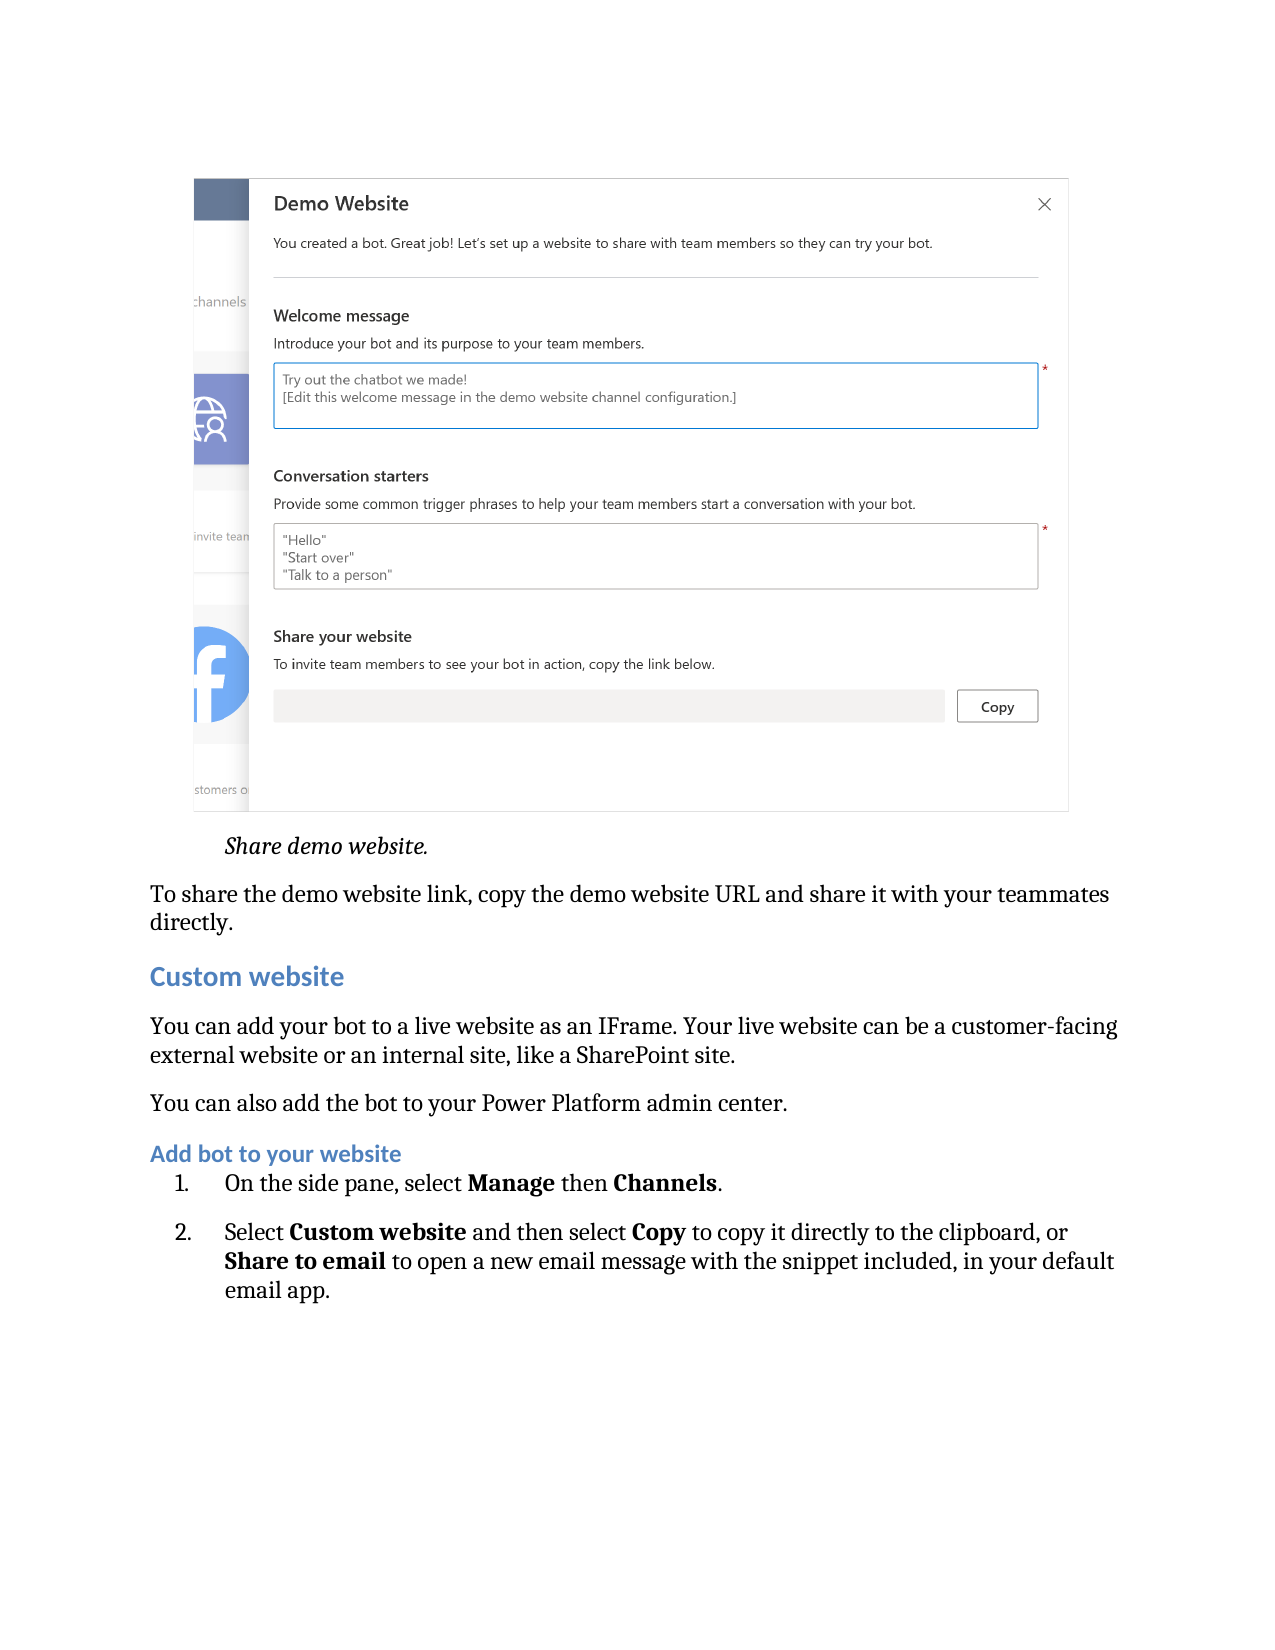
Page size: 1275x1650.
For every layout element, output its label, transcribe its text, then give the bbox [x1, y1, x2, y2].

subtitle Custom website [150, 958, 1125, 993]
list Select Custom website and then select Copy to copy it directly to the clipboard, or Share to email to open a new email message with the snippet included, in your default email app. [175, 1218, 1125, 1304]
text To share the demo website link, copy the demo website URL and share it with your teammates directly. [150, 879, 1125, 937]
subtitle Add bot to your website [150, 1138, 1125, 1168]
text You can add your bot to a live website as an IFrame. Your live website can be a customer-facing external website or an internal site, like a SharePoint site. [150, 1012, 1125, 1070]
text You can also add the bot to your Power Platform admin center. [150, 1088, 1125, 1117]
picture [193, 178, 1069, 812]
list Share demo website. [175, 832, 1125, 861]
list On the side pane, select Manage then Channels. [175, 1168, 1125, 1197]
